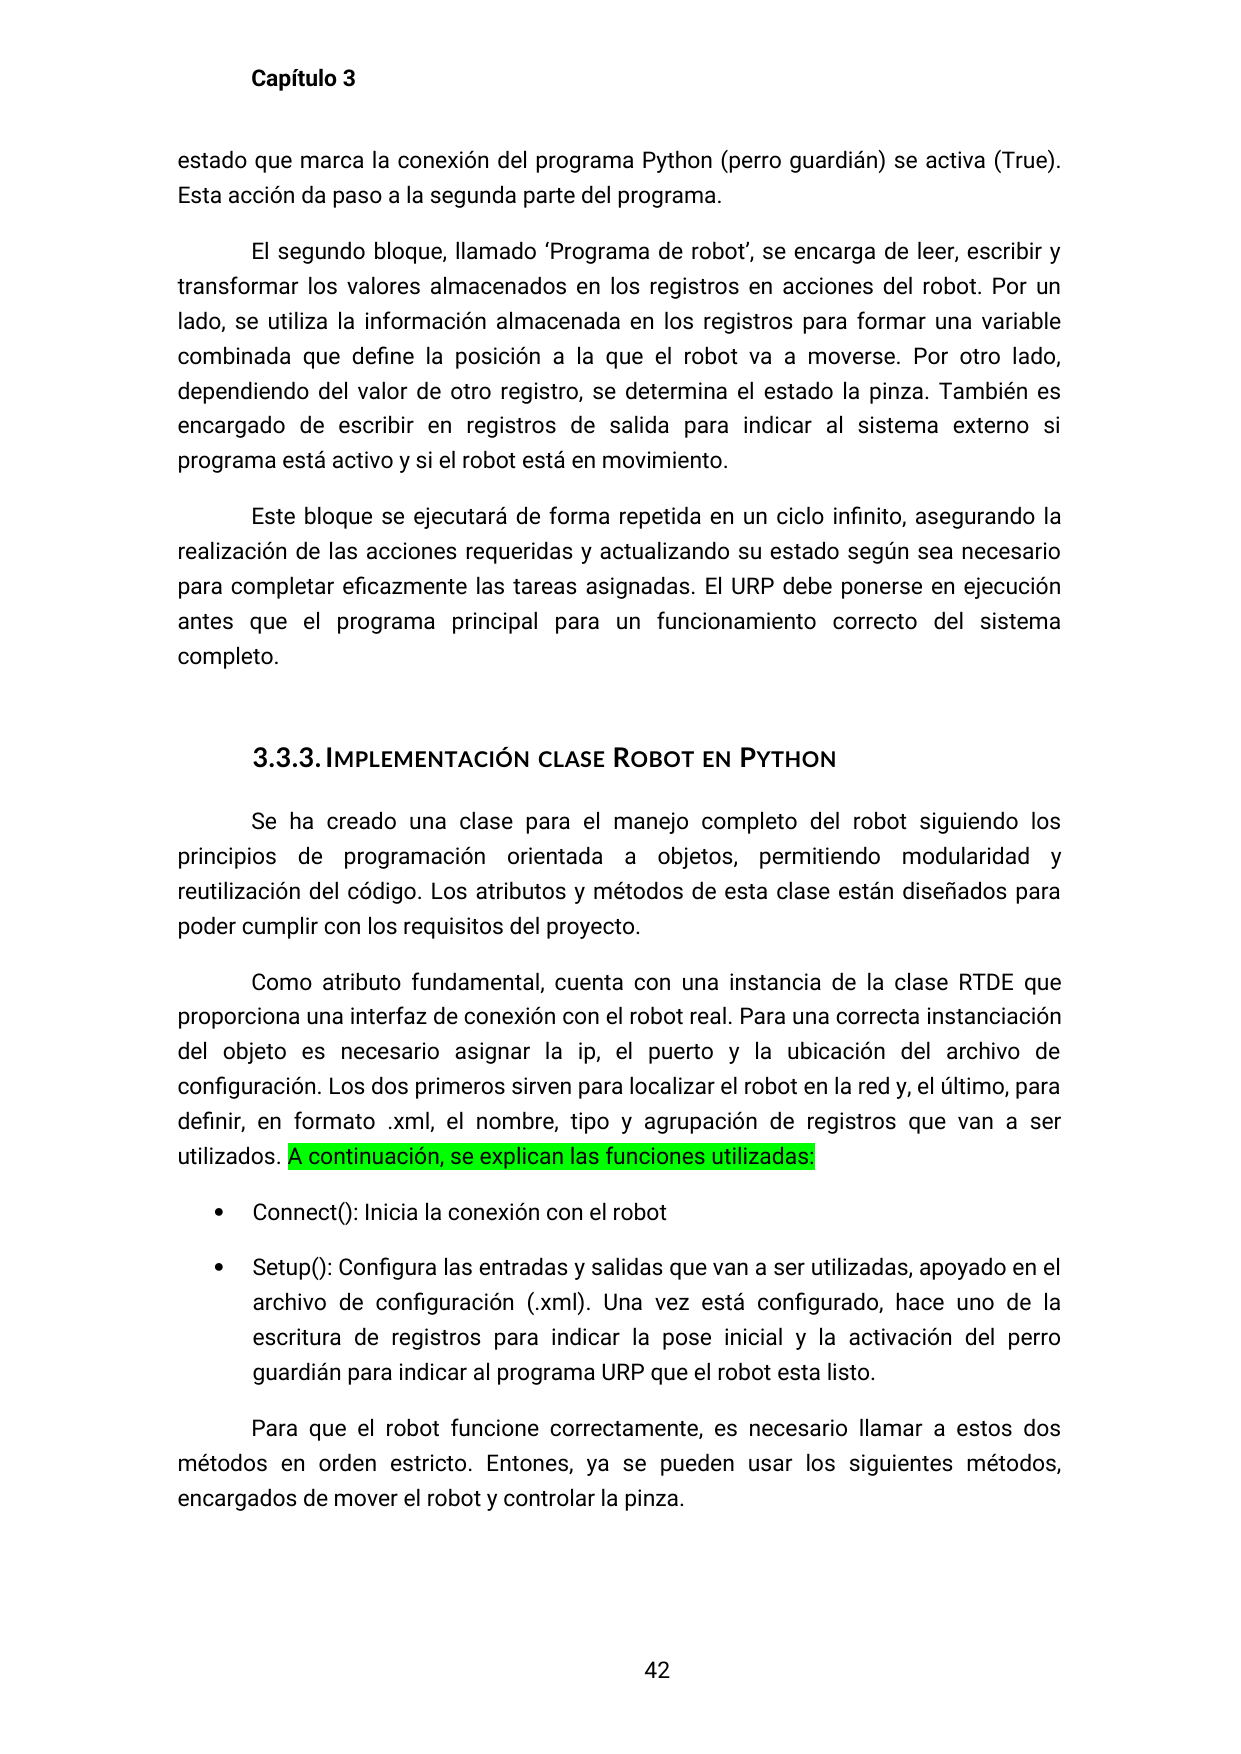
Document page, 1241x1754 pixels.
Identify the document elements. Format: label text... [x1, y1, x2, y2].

text Se ha creado una clase para el manejo completo del robot siguiendo los principios de programación orientada a objetos, permitiendo modularidad y reutilización del código. Los atributos y métodos de esta clase están diseñados para poder cumplir con los requisitos del proyecto. [177, 808, 1063, 940]
text El segundo bloque, llamado ‘Programa de robot’, se encarga de leer, escribir y transformar los valores almacenados en los registros en acciones del robot. Por un lado, se utiliza la información almacenada en los registros para formar una variable combinada que define la posición a la que el robot va a moverse. Por otro lado, dependiendo del valor de otro registro, se determina el estado la pinza. También es encargado de escribir en registros de salida para indicar al sistema externo si programa está activo y si el robot está en movimiento. [177, 238, 1063, 474]
list Connect(): Inicia la conexión con el robot [215, 1199, 1063, 1226]
subtitle Implementación clase Robot en Python [252, 740, 1063, 773]
text Para que el robot funcione correctamente, es necesario llamar a estos dos métodos en orden estricto. Entones, ya se pueden usar los siguientes métodos, encargados de mover el robot y controlar la pinza. [177, 1415, 1063, 1512]
text Este bloque se ejecutará de forma repetida en un ciclo infinito, asegurando la realización de las acciones requeridas y actualizando su estado según sea necesario para completar eficazmente las tareas asignadas. El URP debe ponerse en ejecución antes que el programa principal para un funcionamiento correcto del sistema completo. [177, 503, 1063, 670]
text Como atributo fundamental, cuenta con una instancia de la clase RTDE que proporciona una interfaz de conexión con el robot real. Para una correcta instanciación del objeto es necesario asignar la ip, el puerto y la ubicación del archivo de configuración. Los dos primeros sirven para localizar el robot en la red y, el último, para definir, en formato .xml, el nombre, tipo y agrupación de registros que van a ser utilizados. A continuación, se explican las funciones utilizadas: [177, 969, 1063, 1170]
list Setup(): Configura las entradas y salidas que van a ser utilizadas, apoyado en el archivo de configuración (.xml). Una vez está configurado, hace uno de la escritura de registros para indicar la pose inicial y la activación del perro guardián para indicar al programa URP que el robot esta listo. [215, 1254, 1063, 1386]
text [177, 148, 1063, 209]
